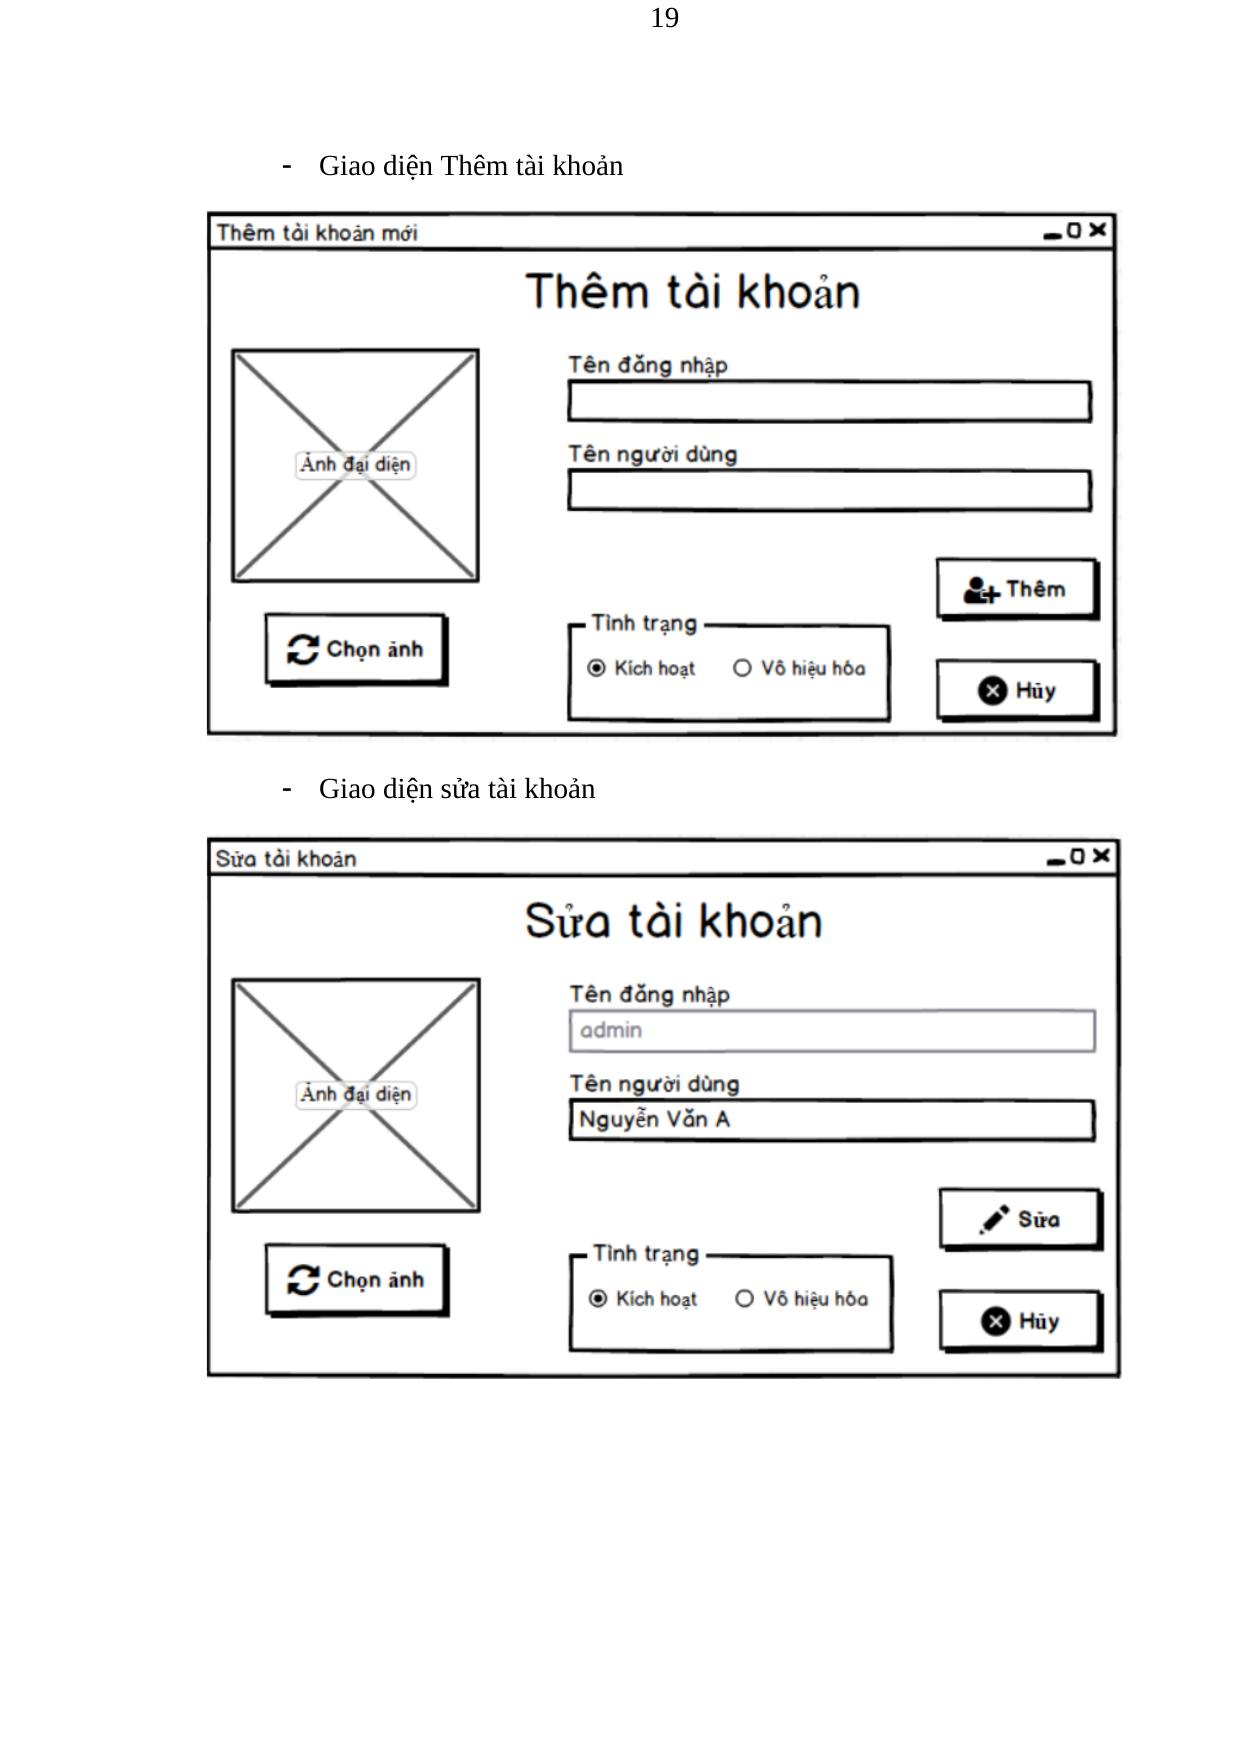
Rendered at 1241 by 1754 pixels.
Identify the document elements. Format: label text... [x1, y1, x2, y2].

picture [206, 834, 1123, 1379]
list Giao diện Thêm tài khoản [282, 148, 1122, 181]
picture [206, 210, 1123, 742]
list Giao diện sửa tài khoản [282, 771, 1122, 805]
